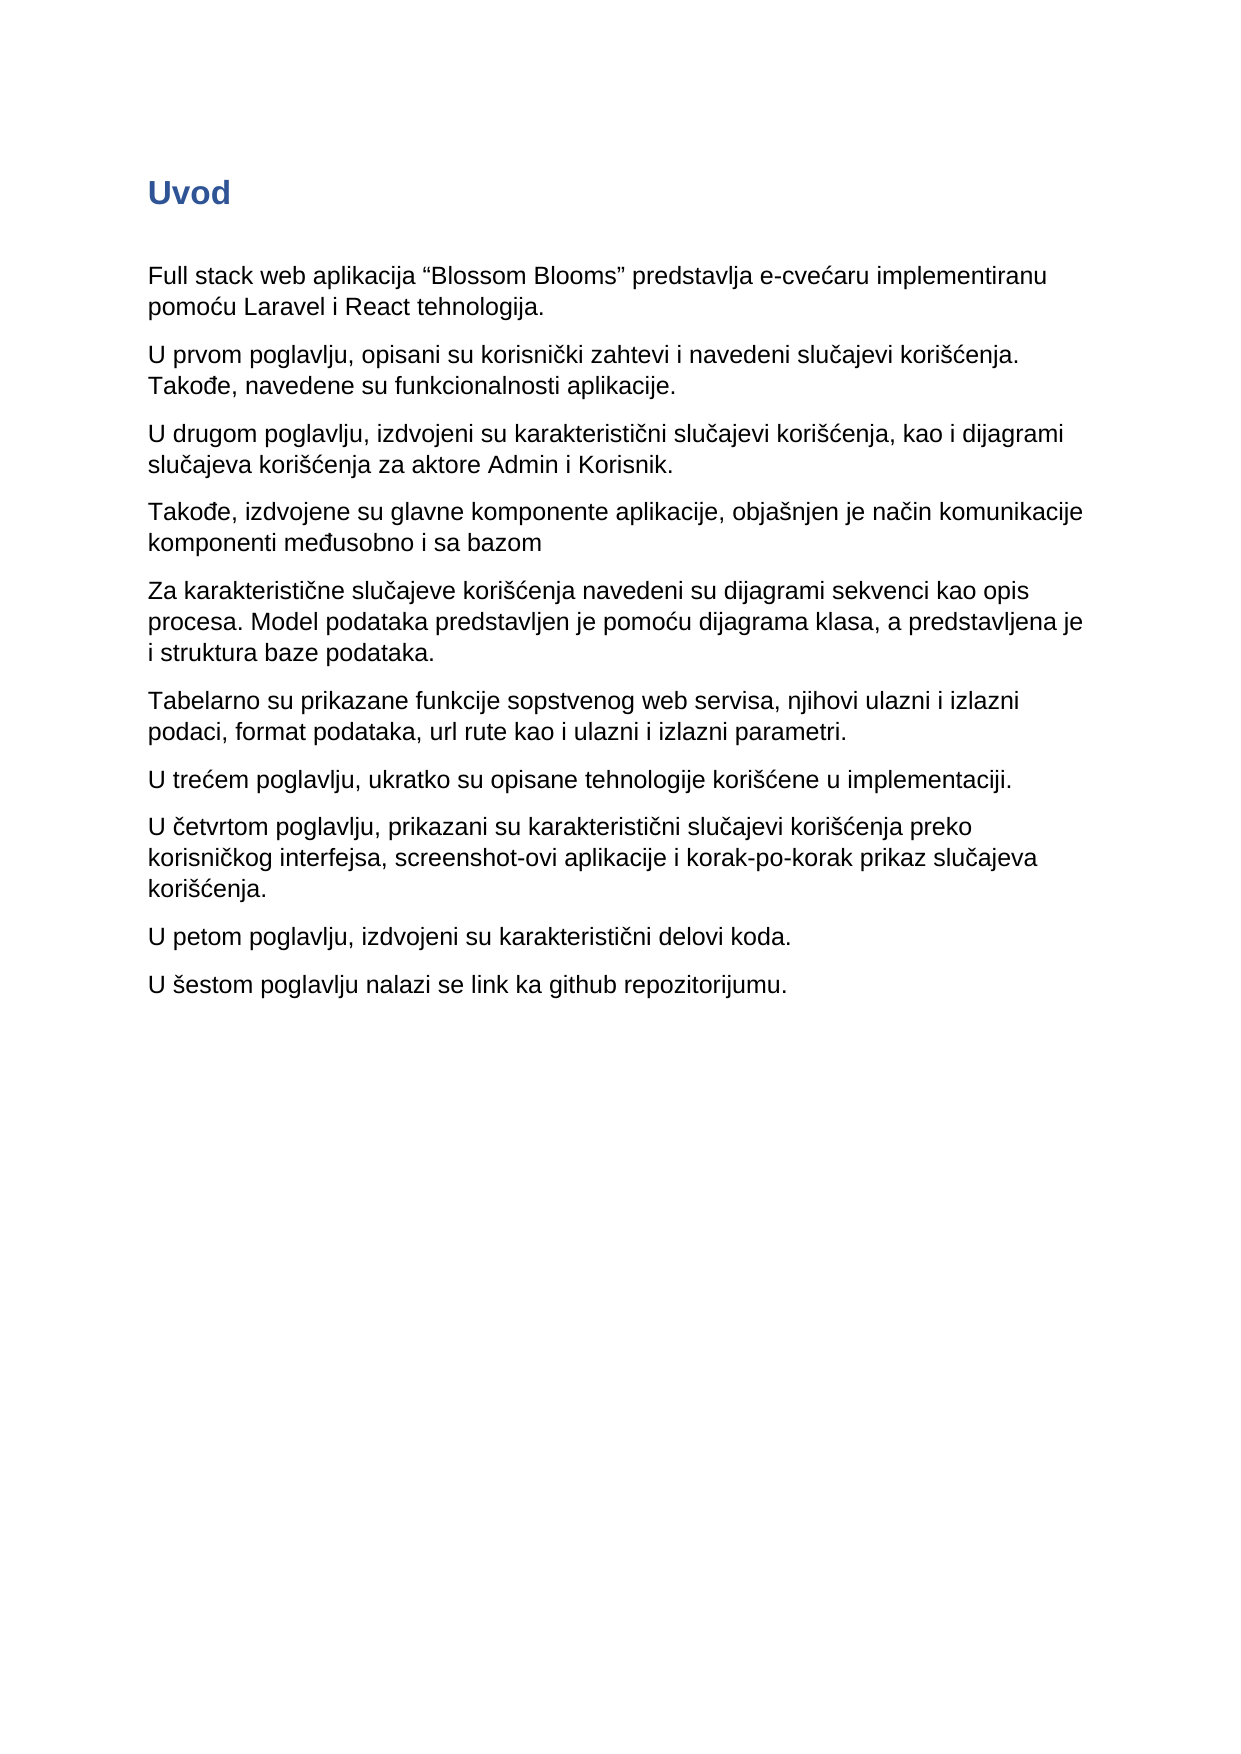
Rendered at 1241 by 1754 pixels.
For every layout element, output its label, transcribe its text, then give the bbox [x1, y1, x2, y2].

text U šestom poglavlju nalazi se link ka github repozitorijumu. [148, 970, 1092, 998]
text U petom poglavlju, izdvojeni su karakteristični delovi koda. [148, 922, 1092, 951]
subtitle Uvod [148, 173, 1092, 211]
text U četvrtom poglavlju, prikazani su karakteristični slučajevi korišćenja preko korisničkog interfejsa, screenshot-ovi aplikacije i korak-po-korak prikaz slučajeva korišćenja. [148, 812, 1092, 903]
text Za karakteristične slučajeve korišćenja navedeni su dijagrami sekvenci kao opis procesa. Model podataka predstavljen je pomoću dijagrama klasa, a predstavljena je i struktura baze podataka. [148, 576, 1092, 667]
text U trećem poglavlju, ukratko su opisane tehnologije korišćene u implementaciji. [148, 764, 1092, 793]
text Tabelarno su prikazane funkcije sopstvenog web servisa, njihovi ulazni i izlazni podaci, format podataka, url rute kao i ulazni i izlazni parametri. [148, 686, 1092, 746]
text U drugom poglavlju, izdvojeni su karakteristični slučajevi korišćenja, kao i dijagrami slučajeva korišćenja za aktore Admin i Korisnik. [148, 418, 1092, 478]
text Full stack web aplikacija “Blossom Blooms” predstavlja e-cvećaru implementiranu pomoću Laravel i React tehnologija. [148, 261, 1092, 321]
text U prvom poglavlju, opisani su korisnički zahtevi i navedeni slučajevi korišćenja. Takođe, navedene su funkcionalnosti aplikacije. [148, 340, 1092, 399]
text Takođe, izdvojene su glavne komponente aplikacije, objašnjen je način komunikacije komponenti međusobno i sa bazom [148, 497, 1092, 557]
